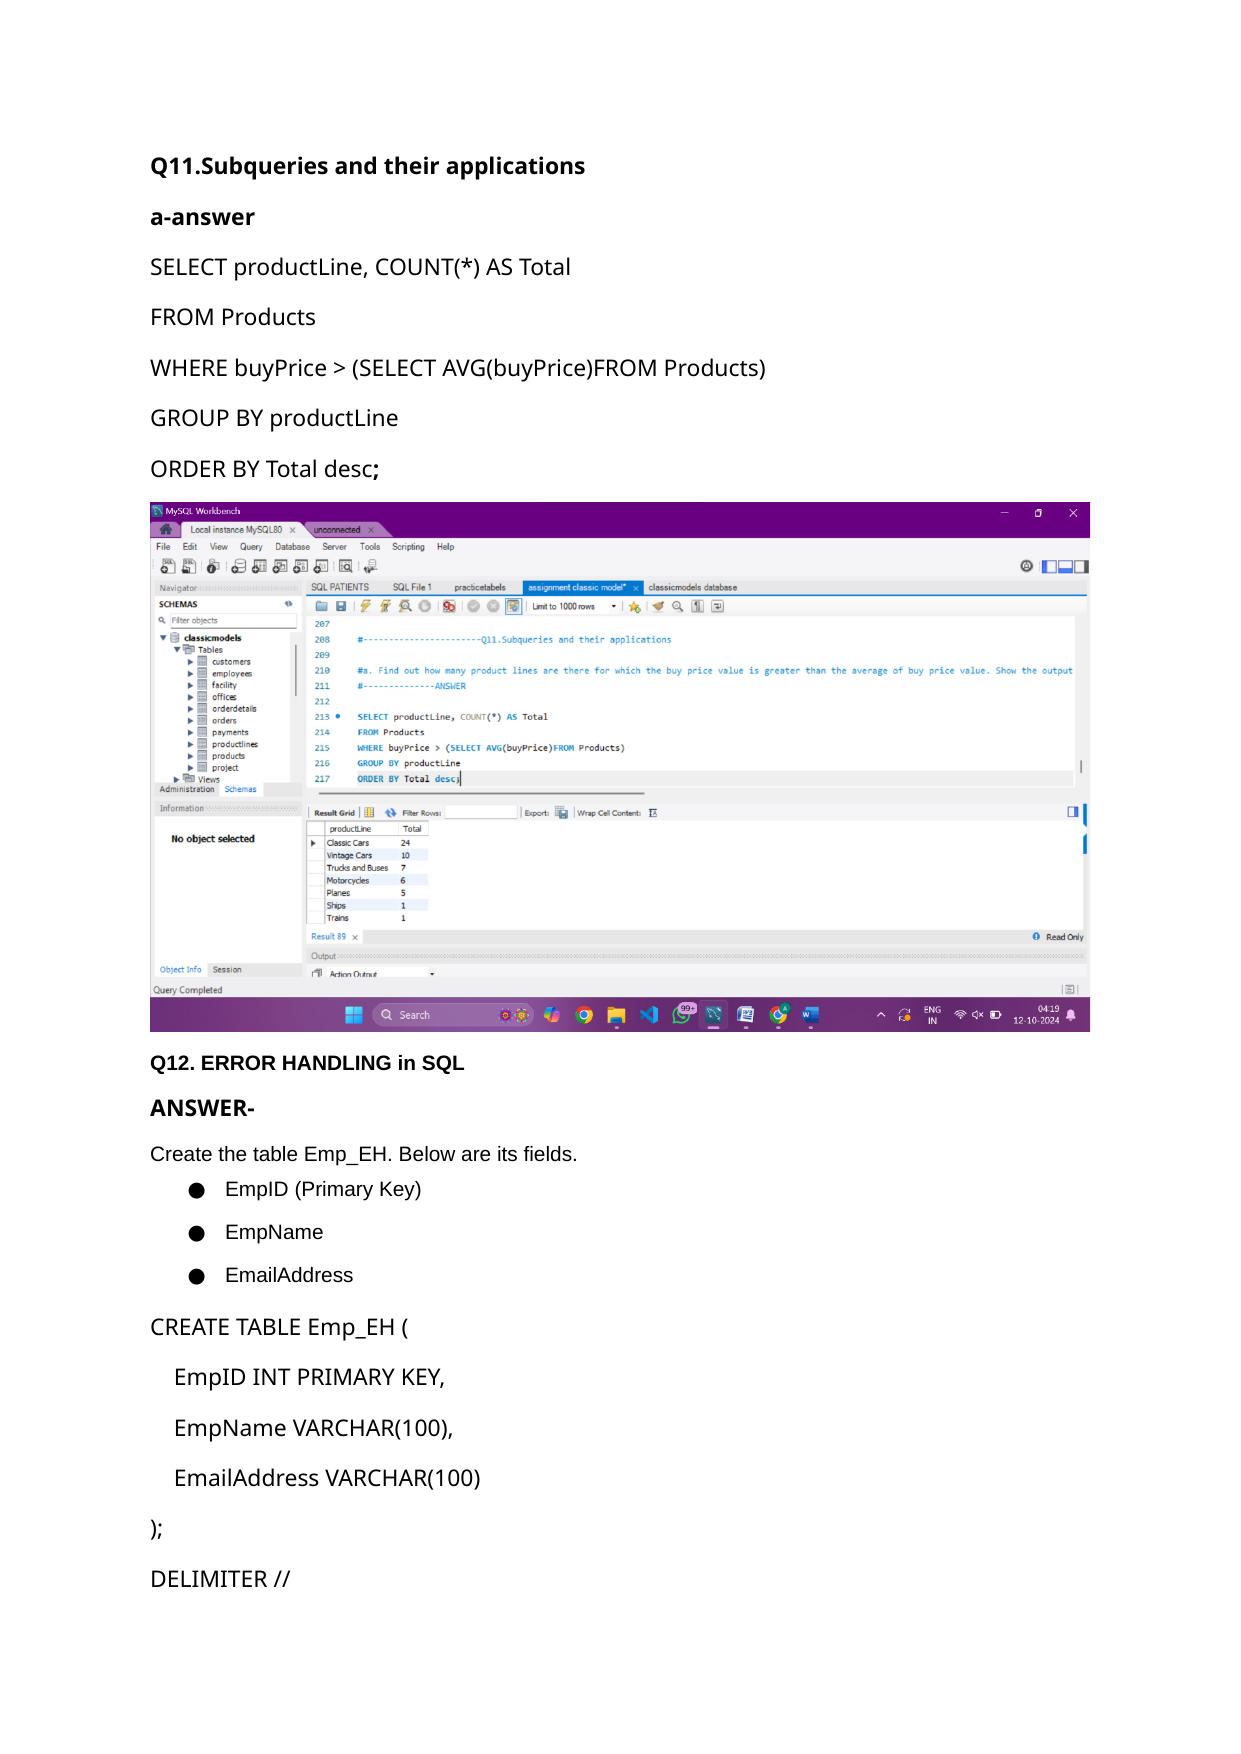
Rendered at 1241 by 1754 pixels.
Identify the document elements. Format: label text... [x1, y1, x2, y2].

text EmpName VARCHAR(100), [150, 1412, 1090, 1443]
text Create the table Emp_EH. Below are its fields. [150, 1142, 1090, 1166]
text GROUP BY productLine [150, 402, 1090, 433]
text WHERE buyPrice > (SELECT AVG(buyPrice)FROM Products) [150, 352, 1090, 383]
list EmpName [187, 1209, 1090, 1251]
list EmailAddress [187, 1251, 1090, 1294]
text ANSWER- [150, 1092, 1090, 1123]
list EmpID (Primary Key) [187, 1166, 1090, 1209]
text EmpID INT PRIMARY KEY, [150, 1361, 1090, 1392]
text FROM Products [150, 301, 1090, 332]
text a-answer [150, 200, 1090, 232]
text Q12. ERROR HANDLING in SQL [150, 1051, 1090, 1075]
text EmailAddress VARCHAR(100) [150, 1462, 1090, 1493]
picture [150, 502, 1091, 1032]
text ORDER BY Total desc; [150, 452, 1090, 484]
text Q11.Subqueries and their applications [150, 150, 1090, 181]
text DELIMITER // [150, 1563, 1090, 1594]
text CREATE TABLE Emp_EH ( [150, 1311, 1090, 1342]
text SELECT productLine, COUNT(*) AS Total [150, 251, 1090, 282]
text ); [150, 1512, 1090, 1544]
